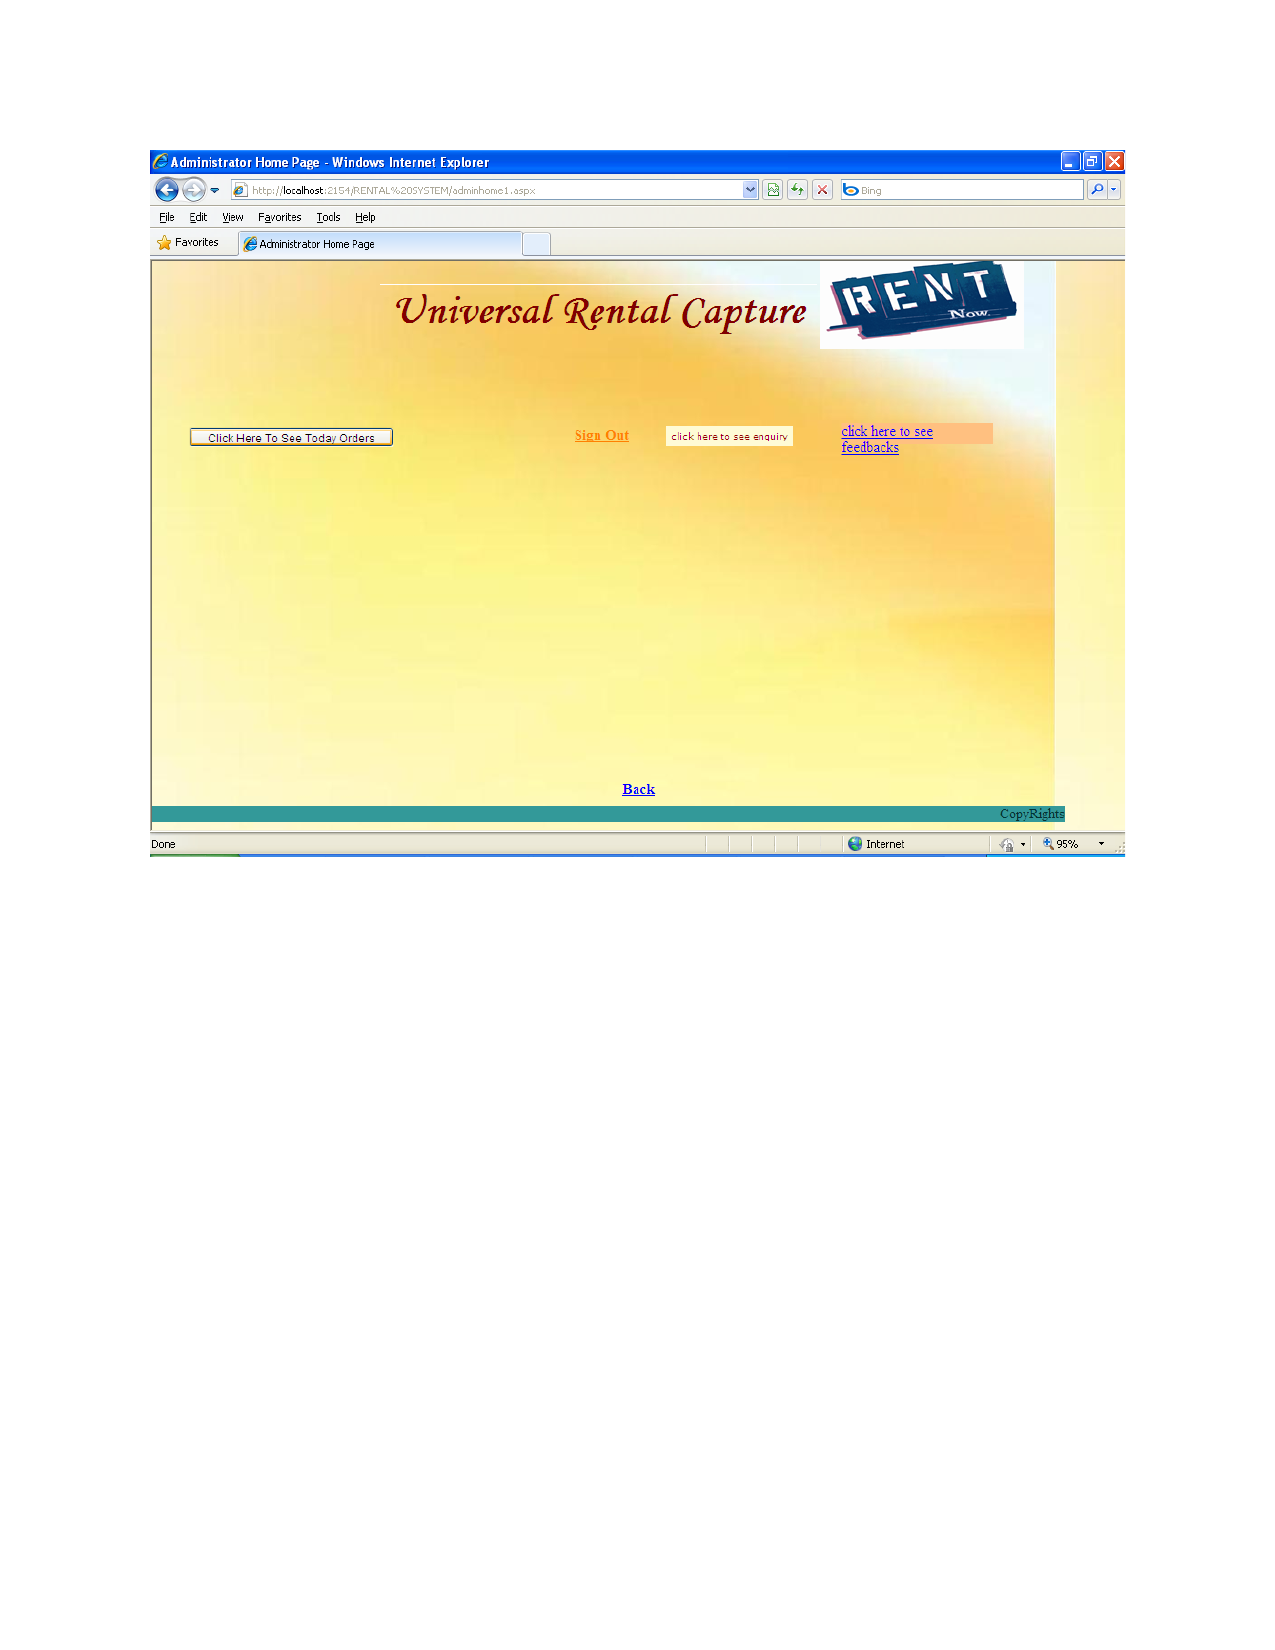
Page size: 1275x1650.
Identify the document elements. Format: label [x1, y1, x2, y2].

picture [150, 150, 1125, 857]
